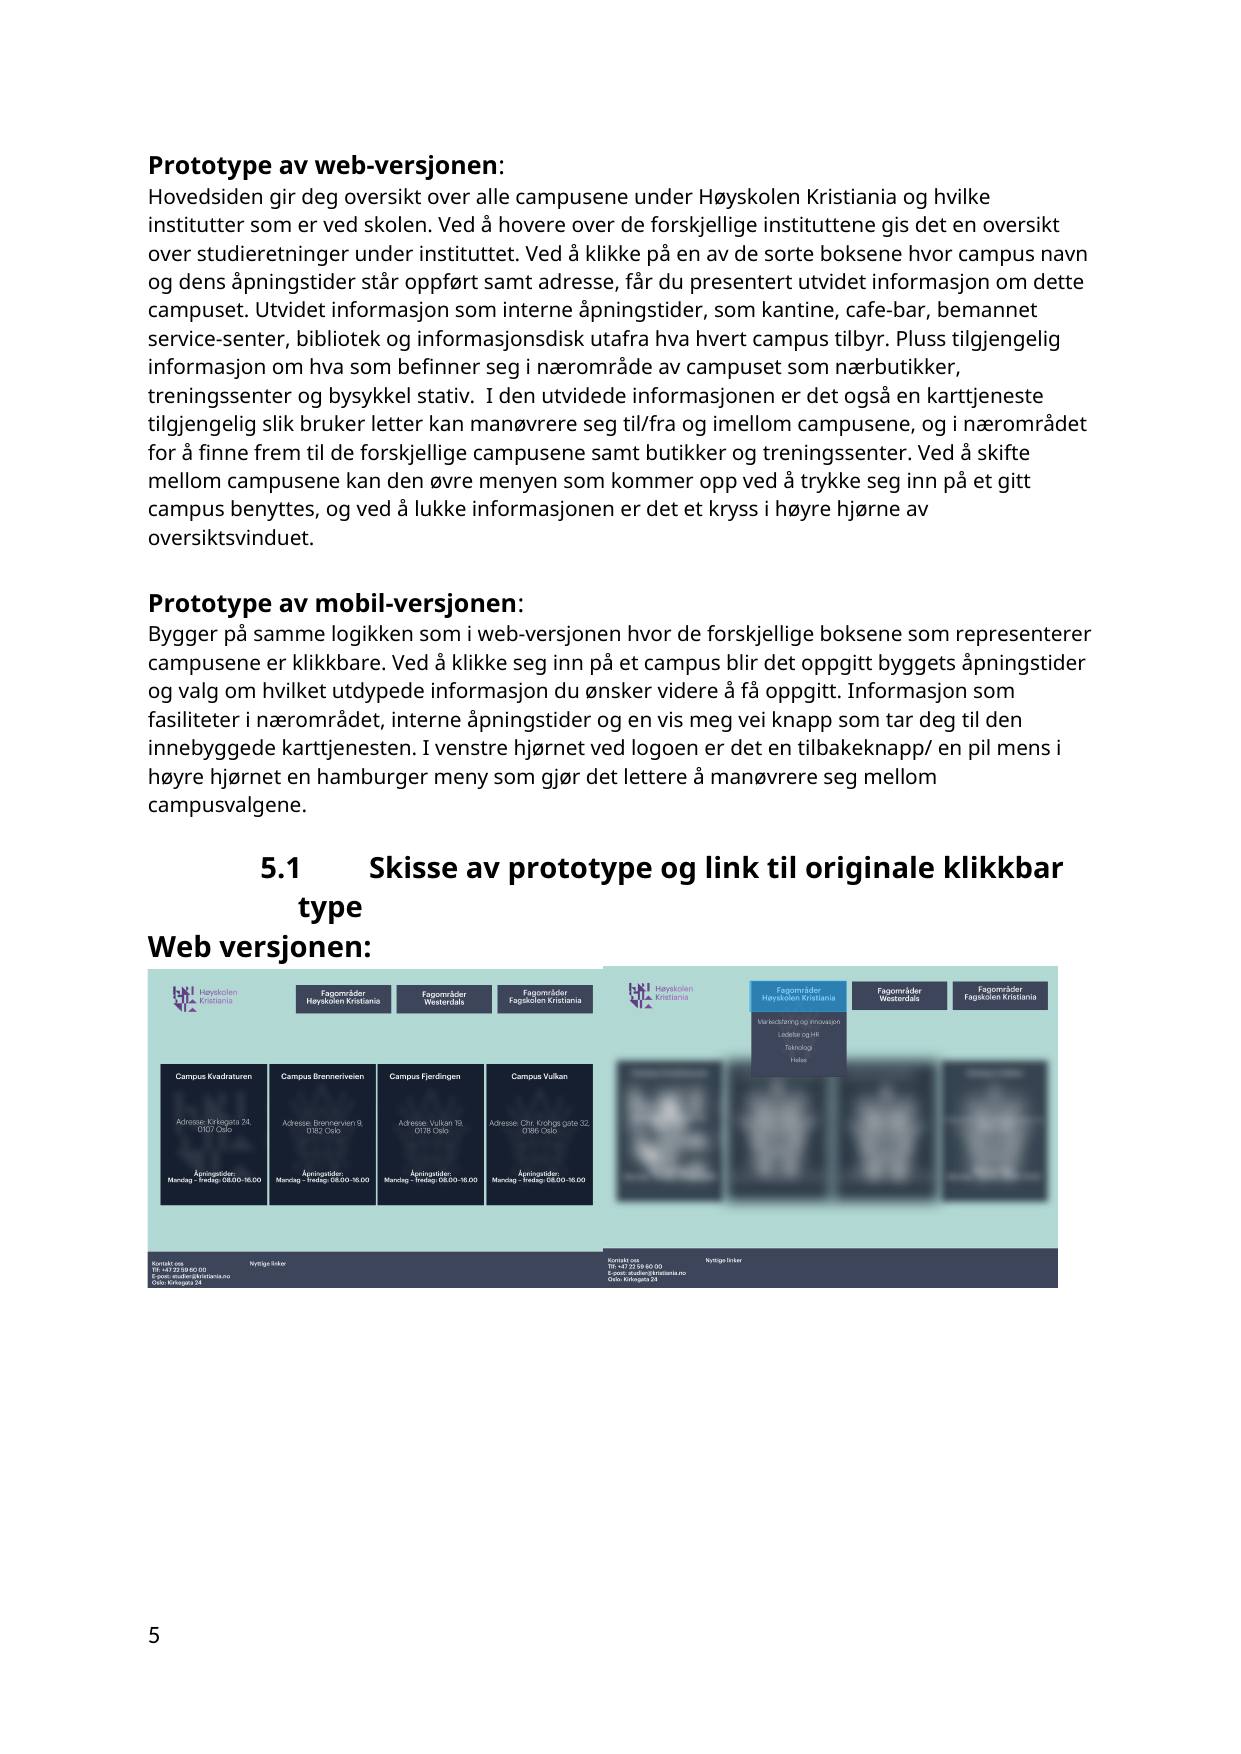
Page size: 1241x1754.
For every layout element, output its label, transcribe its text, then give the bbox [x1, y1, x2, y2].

text Prototype av web-versjonen: [148, 148, 1092, 182]
text Bygger på samme logikken som i web-versjonen hvor de forskjellige boksene som representerer campusene er klikkbare. Ved å klikke seg inn på et campus blir det oppgitt byggets åpningstider og valg om hvilket utdypede informasjon du ønsker videre å få oppgitt. Informasjon som fasiliteter i nærområdet, interne åpningstider og en vis meg vei knapp som tar deg til den innebyggede karttjenesten. I venstre hjørnet ved logoen er det en tilbakeknapp/ en pil mens i høyre hjørnet en hamburger meny som gjør det lettere å manøvrere seg mellom campusvalgene. [148, 619, 1092, 819]
picture [147, 966, 1058, 1288]
text Prototype av mobil-versjonen: [148, 586, 1092, 619]
text Web versjonen: [148, 926, 1092, 966]
list Skisse av prototype og link til originale klikkbar type [260, 847, 1092, 926]
text Hovedsiden gir deg oversikt over alle campusene under Høyskolen Kristiania og hvilke institutter som er ved skolen. Ved å hovere over de forskjellige instituttene gis det en oversikt over studieretninger under instituttet. Ved å klikke på en av de sorte boksene hvor campus navn og dens åpningstider står oppført samt adresse, får du presentert utvidet informasjon om dette campuset. Utvidet informasjon som interne åpningstider, som kantine, cafe-bar, bemannet service-senter, bibliotek og informasjonsdisk utafra hva hvert campus tilbyr. Pluss tilgjengelig informasjon om hva som befinner seg i nærområde av campuset som nærbutikker, treningssenter og bysykkel stativ. I den utvidede informasjonen er det også en karttjeneste tilgjengelig slik bruker letter kan manøvrere seg til/fra og imellom campusene, og i nærområdet for å finne frem til de forskjellige campusene samt butikker og treningssenter. Ved å skifte mellom campusene kan den øvre menyen som kommer opp ved å trykke seg inn på et gitt campus benyttes, og ved å lukke informasjonen er det et kryss i høyre hjørne av oversiktsvinduet. [148, 182, 1092, 551]
